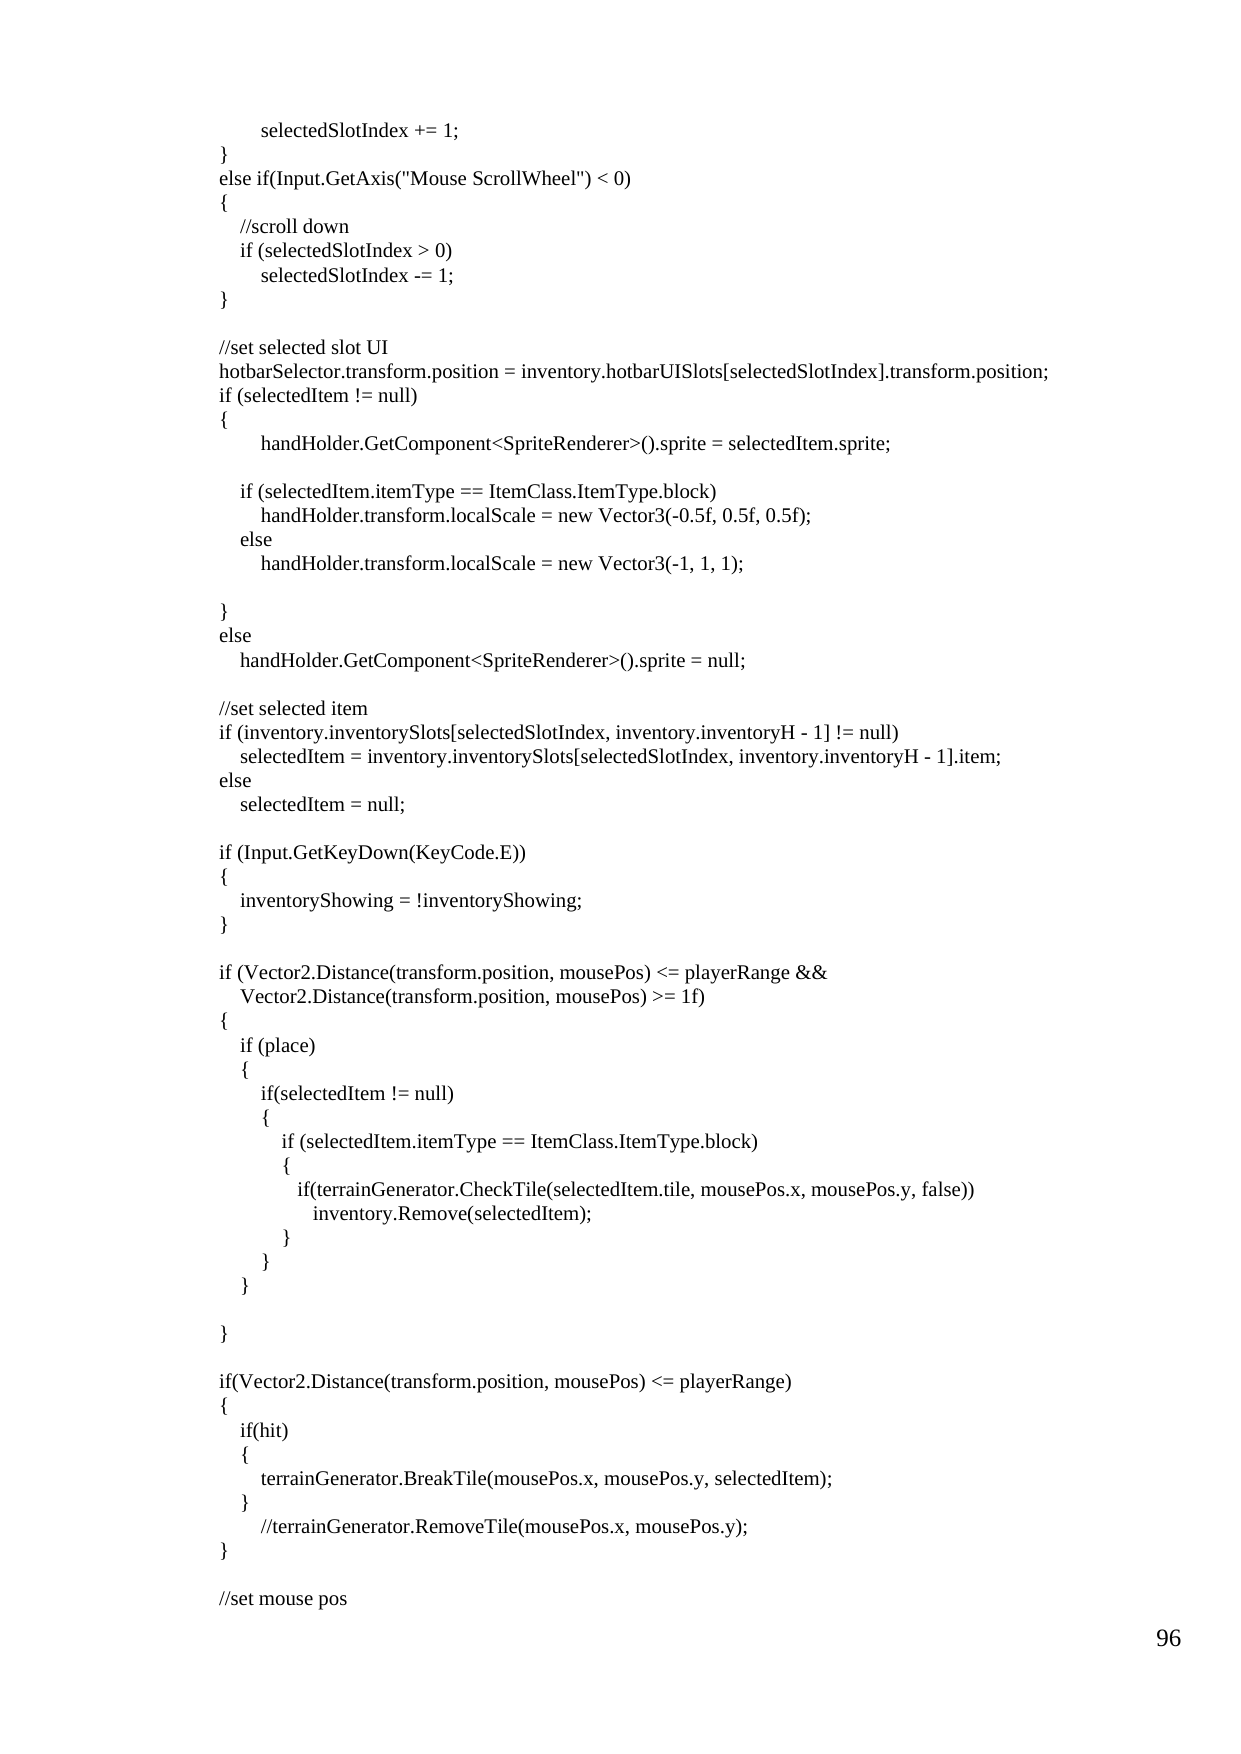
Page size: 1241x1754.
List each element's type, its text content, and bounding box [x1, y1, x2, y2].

text if (place) [177, 1032, 1181, 1057]
text //scroll down [177, 214, 1181, 238]
text { [177, 1057, 1181, 1081]
text } [177, 599, 1181, 623]
text } [177, 1490, 1181, 1514]
text terrainGenerator.BreakTile(mousePos.x, mousePos.y, selectedItem); [177, 1466, 1181, 1490]
text if (Input.GetKeyDown(KeyCode.E)) [177, 840, 1181, 864]
text else if(Input.GetAxis("Mouse ScrollWheel") < 0) [177, 166, 1181, 190]
text { [177, 1153, 1181, 1177]
text { [177, 1442, 1181, 1466]
text if (selectedItem.itemType == ItemClass.ItemType.block) [177, 479, 1181, 503]
text { [177, 864, 1181, 888]
text } [177, 1225, 1181, 1249]
text if (selectedItem != null) [177, 383, 1181, 407]
text Vector2.Distance(transform.position, mousePos) >= 1f) [177, 984, 1181, 1008]
text selectedSlotIndex += 1; [177, 118, 1181, 142]
text } [177, 1321, 1181, 1345]
text selectedItem = inventory.inventorySlots[selectedSlotIndex, inventory.inventoryH - 1].item; [177, 744, 1181, 768]
text selectedItem = null; [177, 792, 1181, 816]
text //terrainGenerator.RemoveTile(mousePos.x, mousePos.y); [177, 1514, 1181, 1538]
text } [177, 1273, 1181, 1297]
text //set mouse pos [177, 1586, 1181, 1610]
text if(hit) [177, 1417, 1181, 1442]
text handHolder.GetComponent<SpriteRenderer>().sprite = null; [177, 647, 1181, 672]
text handHolder.transform.localScale = new Vector3(-1, 1, 1); [177, 551, 1181, 575]
text selectedSlotIndex -= 1; [177, 262, 1181, 287]
text { [177, 407, 1181, 431]
text if(Vector2.Distance(transform.position, mousePos) <= playerRange) [177, 1369, 1181, 1393]
text inventoryShowing = !inventoryShowing; [177, 888, 1181, 912]
text else [177, 768, 1181, 792]
text } [177, 1249, 1181, 1273]
text //set selected item [177, 696, 1181, 720]
text } [177, 912, 1181, 936]
text } [177, 287, 1181, 311]
text //set selected slot UI [177, 335, 1181, 359]
text if (Vector2.Distance(transform.position, mousePos) <= playerRange && [177, 960, 1181, 984]
text if (inventory.inventorySlots[selectedSlotIndex, inventory.inventoryH - 1] != null) [177, 720, 1181, 744]
text inventory.Remove(selectedItem); [177, 1201, 1181, 1225]
text else [177, 527, 1181, 551]
text handHolder.GetComponent<SpriteRenderer>().sprite = selectedItem.sprite; [177, 431, 1181, 455]
text if(terrainGenerator.CheckTile(selectedItem.tile, mousePos.x, mousePos.y, false)) [177, 1177, 1181, 1201]
text else [177, 623, 1181, 647]
text { [177, 1393, 1181, 1417]
text } [177, 1538, 1181, 1562]
text { [177, 190, 1181, 214]
text { [177, 1105, 1181, 1129]
text } [177, 142, 1181, 166]
text hotbarSelector.transform.position = inventory.hotbarUISlots[selectedSlotIndex].transform.position; [177, 359, 1181, 383]
text handHolder.transform.localScale = new Vector3(-0.5f, 0.5f, 0.5f); [177, 503, 1181, 527]
text { [177, 1008, 1181, 1032]
text if (selectedSlotIndex > 0) [177, 238, 1181, 262]
text if(selectedItem != null) [177, 1081, 1181, 1105]
text if (selectedItem.itemType == ItemClass.ItemType.block) [177, 1129, 1181, 1153]
